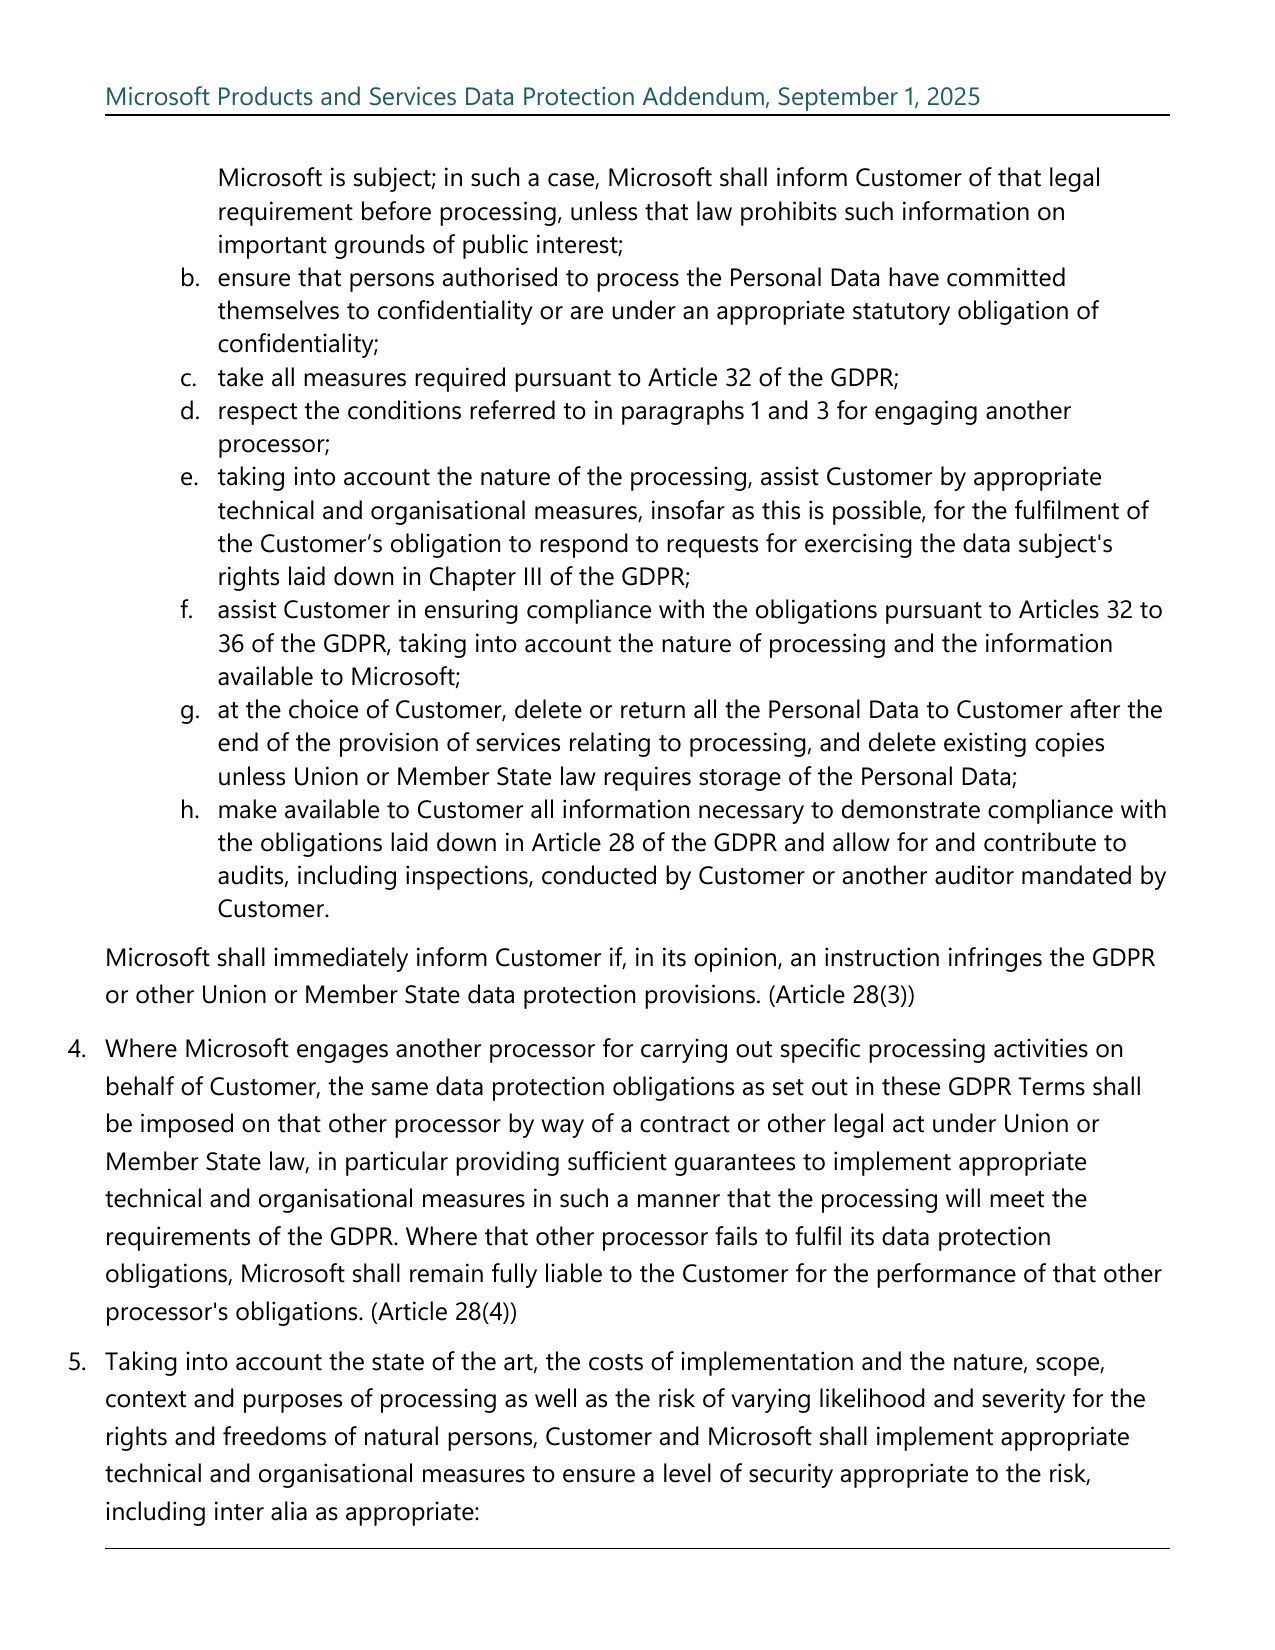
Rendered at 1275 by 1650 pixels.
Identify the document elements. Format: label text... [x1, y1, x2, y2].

list ensure that persons authorised to process the Personal Data have committed themselves to confidentiality or are under an appropriate statutory obligation of confidentiality; [180, 259, 1170, 359]
list assist Customer in ensuring compliance with the obligations pursuant to Articles 32 to 36 of the GDPR, taking into account the nature of processing and the information available to Microsoft; [180, 591, 1170, 691]
list take all measures required pursuant to Article 32 of the GDPR; [180, 359, 1170, 392]
list taking into account the nature of the processing, assist Customer by appropriate technical and organisational measures, insofar as this is possible, for the fulfilment of the Customer’s obligation to respond to requests for exercising the data subject's rights laid down in Chapter III of the GDPR; [180, 458, 1170, 591]
list Where Microsoft engages another processor for carrying out specific processing activities on behalf of Customer, the same data protection obligations as set out in these GDPR Terms shall be imposed on that other processor by way of a contract or other legal act under Union or Member State law, in particular providing sufficient guarantees to implement appropriate technical and organisational measures in such a manner that the processing will meet the requirements of the GDPR. Where that other processor fails to fulfil its data protection obligations, Microsoft shall remain fully liable to the Customer for the performance of that other processor's obligations. (Article 28(4)) [67, 1028, 1170, 1328]
text Microsoft shall immediately inform Customer if, in its opinion, an instruction infringes the GDPR or other Union or Member State data protection provisions. (Article 28(3)) [105, 936, 1170, 1011]
list respect the conditions referred to in paragraphs 1 and 3 for engaging another processor; [180, 392, 1170, 458]
list at the choice of Customer, delete or return all the Personal Data to Customer after the end of the provision of services relating to processing, and delete existing copies unless Union or Member State law requires storage of the Personal Data; [180, 691, 1170, 791]
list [180, 159, 1170, 259]
list make available to Customer all information necessary to demonstrate compliance with the obligations laid down in Article 28 of the GDPR and allow for and contribute to audits, including inspections, conducted by Customer or another auditor mandated by Customer. [180, 791, 1170, 924]
list Taking into account the state of the art, the costs of implementation and the nature, scope, context and purposes of processing as well as the risk of varying likelihood and severity for the rights and freedoms of natural persons, Customer and Microsoft shall implement appropriate technical and organisational measures to ensure a level of security appropriate to the risk, including inter alia as appropriate: [67, 1340, 1170, 1528]
